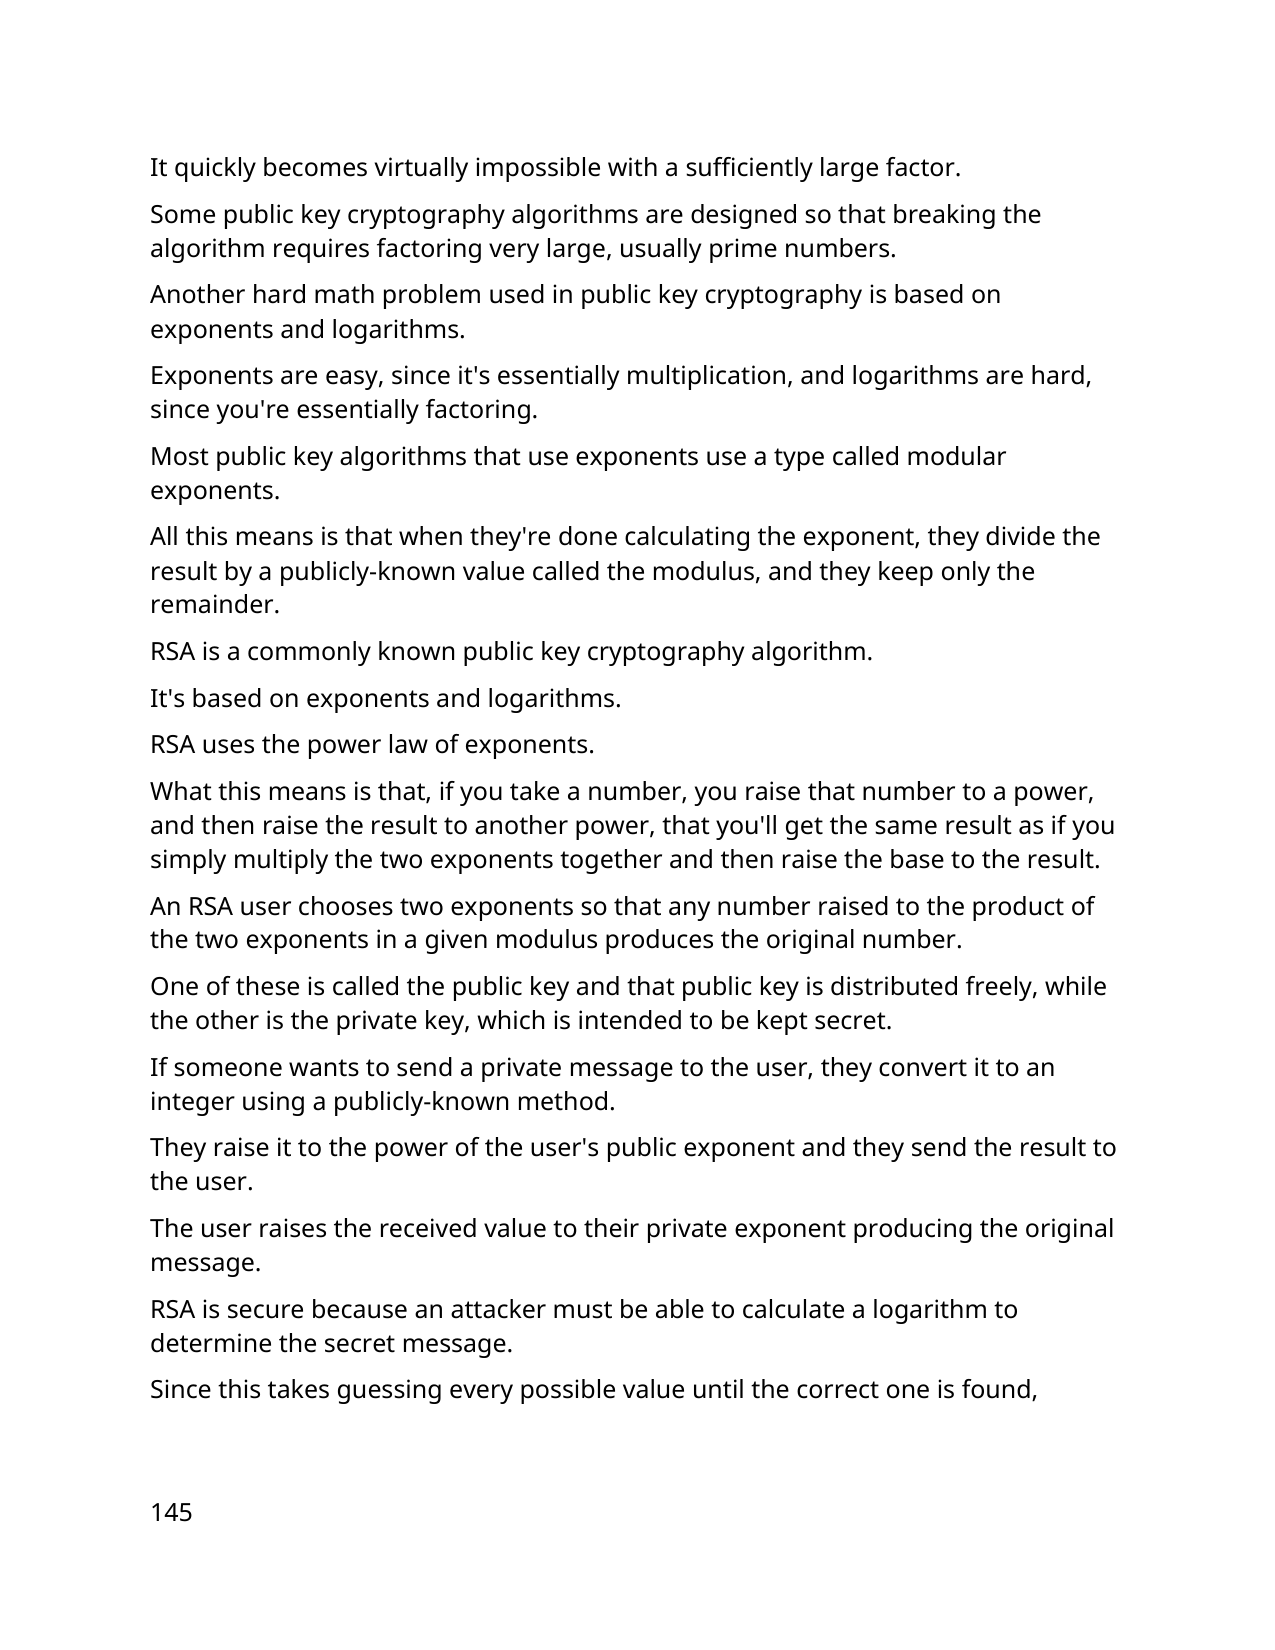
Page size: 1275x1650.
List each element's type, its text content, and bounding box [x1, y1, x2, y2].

text Exponents are easy, since it's essentially multiplication, and logarithms are hard, since you're essentially factoring. [150, 358, 1125, 426]
text They raise it to the power of the user's public exponent and they send the result to the user. [150, 1130, 1125, 1198]
text It's based on exponents and logarithms. [150, 680, 1125, 714]
text Since this takes guessing every possible value until the correct one is found, [150, 1372, 1125, 1406]
text RSA is a commonly known public key cryptography algorithm. [150, 634, 1125, 668]
text It quickly becomes virtually impossible with a sufficiently large factor. [150, 150, 1125, 184]
text The user raises the received value to their private exponent producing the original message. [150, 1211, 1125, 1279]
text RSA uses the power law of exponents. [150, 727, 1125, 761]
text All this means is that when they're done calculating the exponent, they divide the result by a publicly-known value called the modulus, and they keep only the remainder. [150, 519, 1125, 621]
text An RSA user chooses two exponents so that any number raised to the product of the two exponents in a given modulus produces the original number. [150, 888, 1125, 956]
text Some public key cryptography algorithms are designed so that breaking the algorithm requires factoring very large, usually prime numbers. [150, 197, 1125, 265]
text If someone wants to send a private message to the user, they convert it to an integer using a publicly-known method. [150, 1049, 1125, 1117]
text RSA is secure because an attacker must be able to calculate a logarithm to determine the secret message. [150, 1291, 1125, 1359]
text Most public key algorithms that use exponents use a type called modular exponents. [150, 438, 1125, 507]
text What this means is that, if you take a number, you raise that number to a power, and then raise the result to another power, that you'll get the same result as if you simply multiply the two exponents together and then raise the base to the result. [150, 773, 1125, 876]
text One of these is called the public key and that public key is distributed freely, while the other is the private key, which is intended to be kept secret. [150, 969, 1125, 1037]
text Another hard math problem used in public key cryptography is based on exponents and logarithms. [150, 277, 1125, 345]
